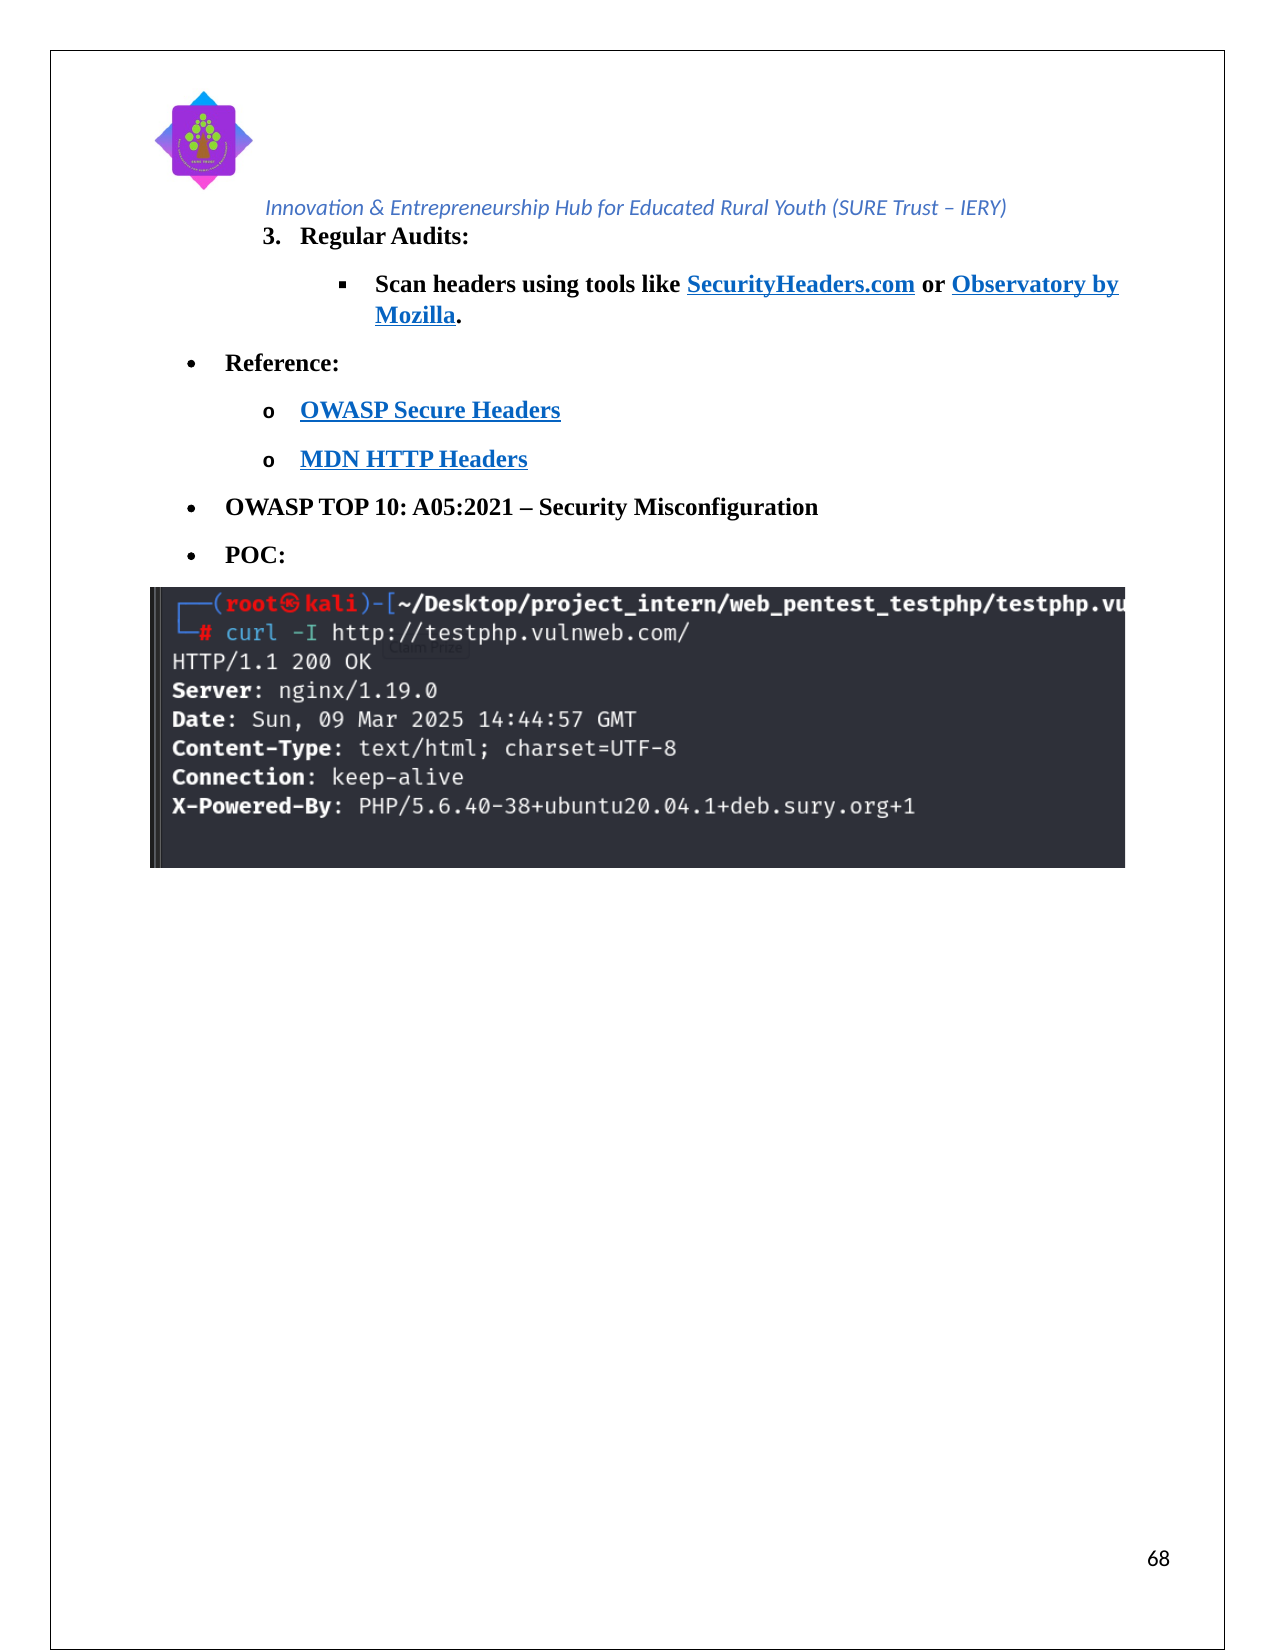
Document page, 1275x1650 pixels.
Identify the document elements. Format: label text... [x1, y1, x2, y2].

picture [150, 88, 255, 194]
list Reference: [187, 348, 1125, 376]
list MDN HTTP Headers [262, 444, 1125, 473]
picture [150, 587, 1125, 868]
list Regular Audits: [262, 221, 1125, 250]
list Scan headers using tools like SecurityHeaders.com or Observatory by Mozilla. [337, 269, 1125, 329]
list POC: [187, 540, 1125, 569]
list OWASP Secure Headers [262, 395, 1125, 425]
list OWASP TOP 10: A05:2021 – Security Misconfiguration [187, 492, 1125, 521]
